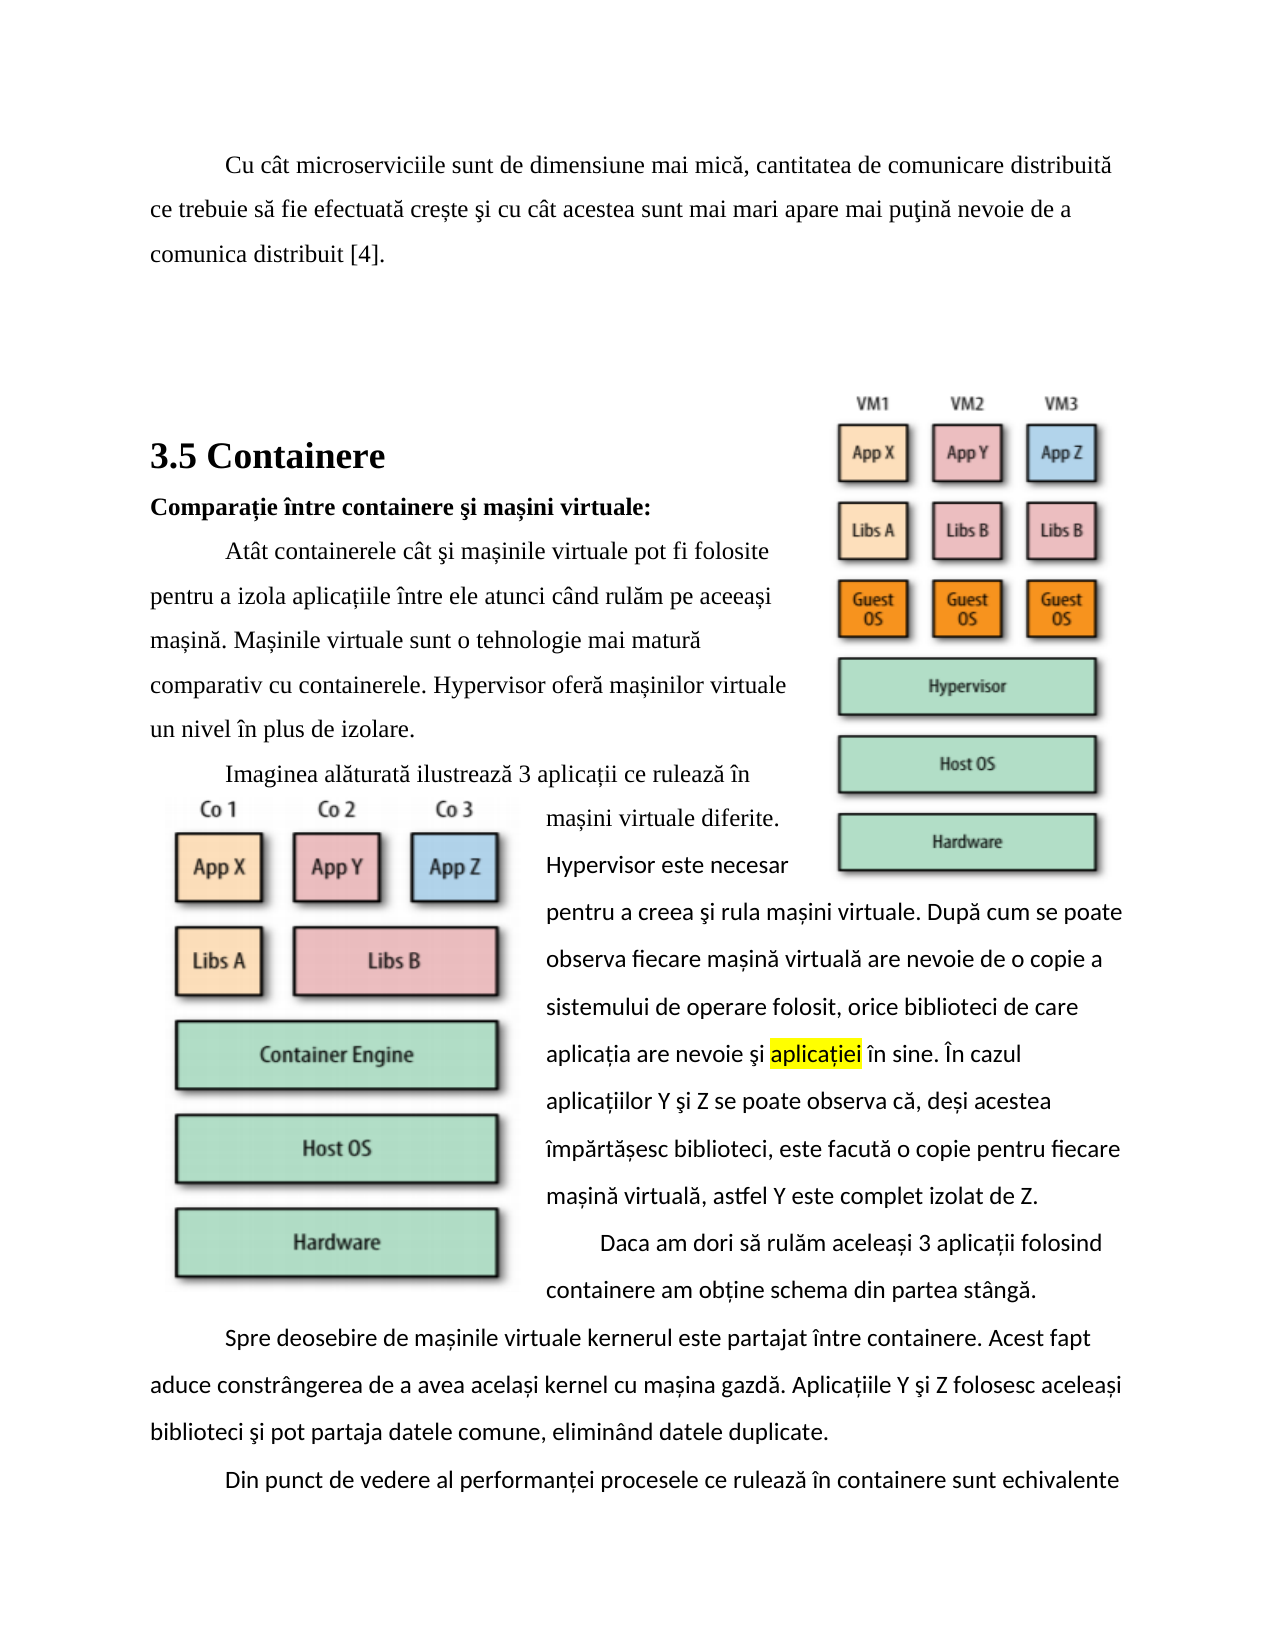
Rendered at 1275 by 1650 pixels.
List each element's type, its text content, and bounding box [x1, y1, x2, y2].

text Cu cât microserviciile sunt de dimensiune mai mică, cantitatea de comunicare distribuită ce trebuie să fie efectuată crește şi cu cât acestea sunt mai mari apare mai puţină nevoie de a comunica distribuit [4]. [150, 150, 1125, 268]
picture [807, 390, 1121, 887]
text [150, 433, 1125, 1494]
picture [150, 792, 527, 1292]
